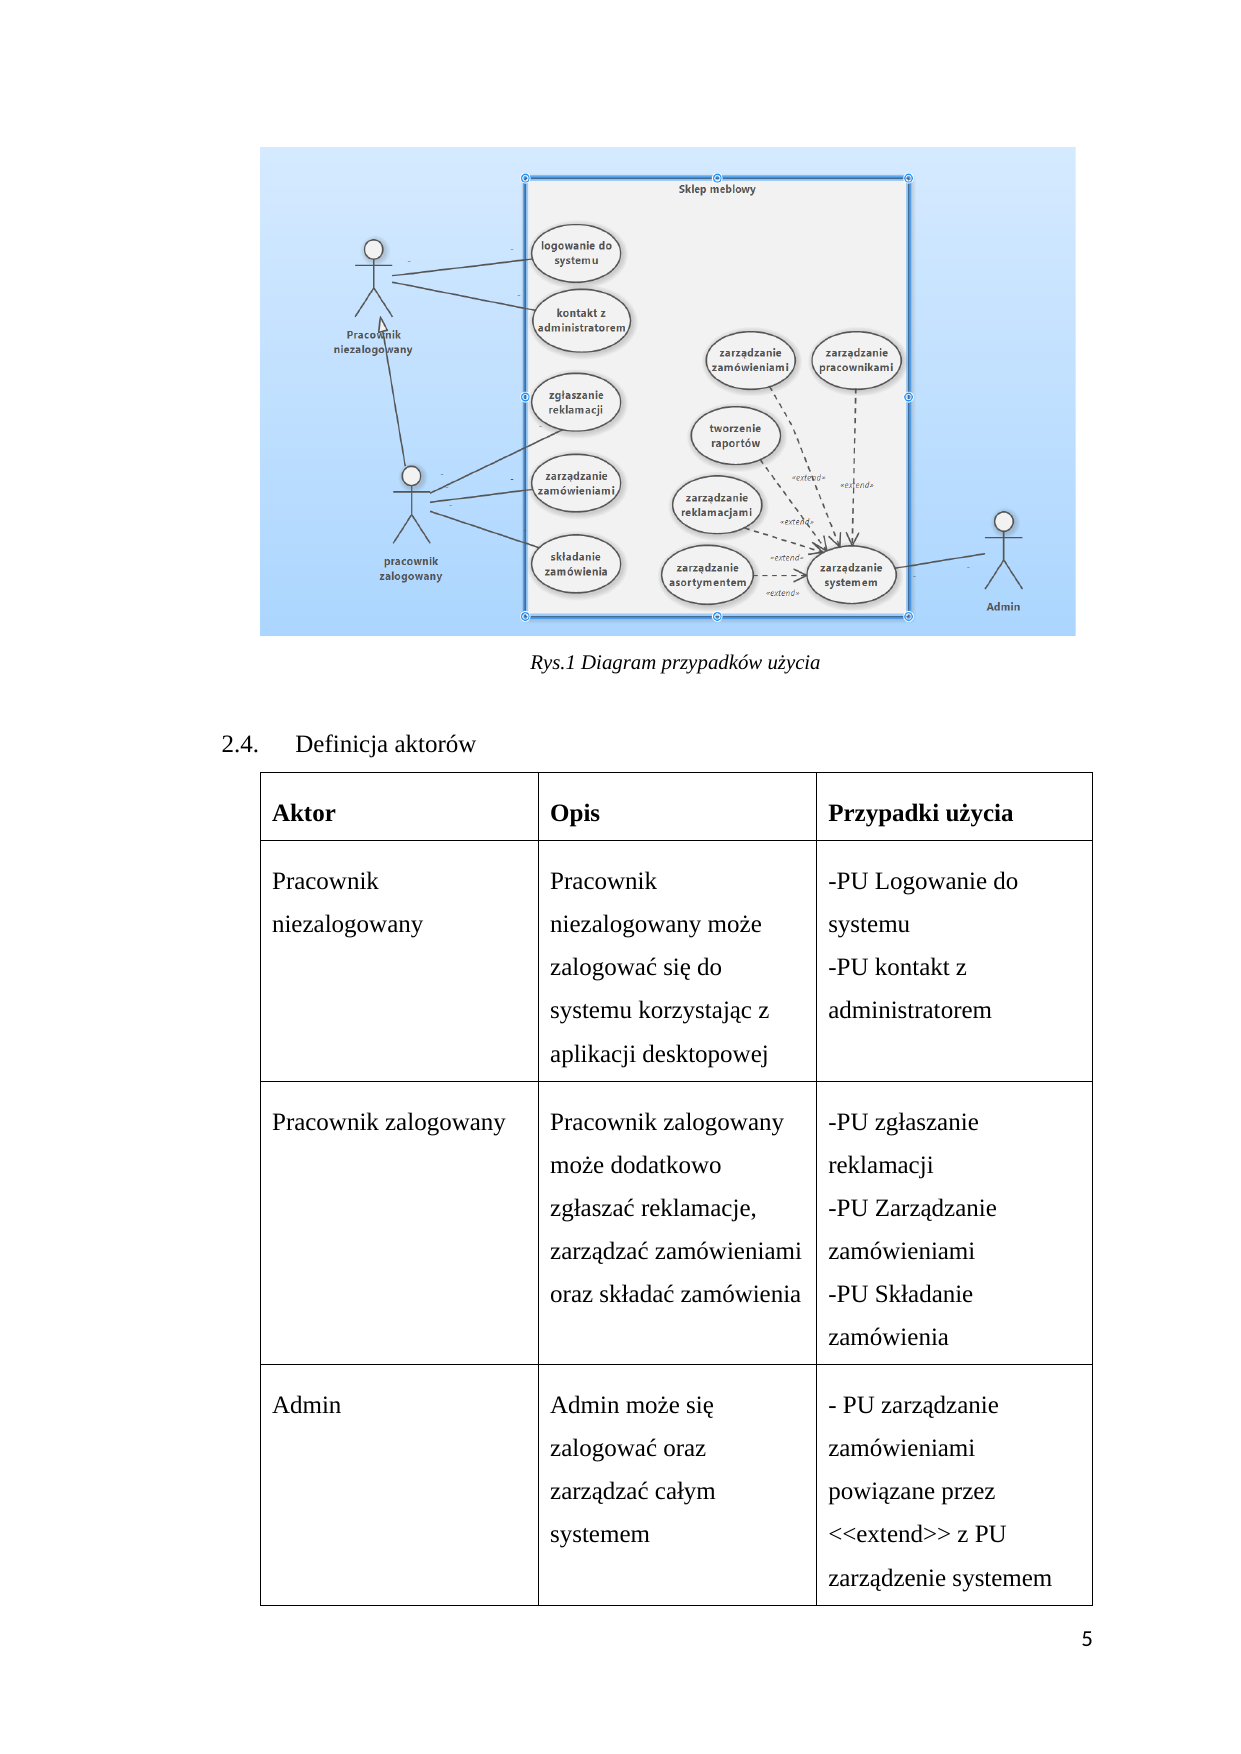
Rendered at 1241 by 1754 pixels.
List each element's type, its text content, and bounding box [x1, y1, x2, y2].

table_header Aktor [261, 773, 538, 840]
table_header Opis [539, 773, 816, 840]
table_cell -PU Logowanie do systemu -PU kontakt z administratorem [817, 841, 1092, 1081]
list Rys.1 Diagram przypadków użycia [260, 650, 1093, 674]
table_header Przypadki użycia [817, 773, 1092, 840]
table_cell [539, 1365, 816, 1604]
table_cell Pracownik niezalogowany może zalogować się do systemu korzystając z aplikacji desktopowej [539, 841, 816, 1081]
table_cell Admin [261, 1365, 538, 1604]
table_cell Pracownik niezalogowany [261, 841, 538, 1081]
table_cell -PU zgłaszanie reklamacji -PU Zarządzanie zamówieniami -PU Składanie zamówienia [817, 1082, 1092, 1364]
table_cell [817, 1365, 1092, 1604]
table_cell Pracownik zalogowany może dodatkowo zgłaszać reklamacje, zarządzać zamówieniami oraz składać zamówienia [539, 1082, 816, 1364]
picture [260, 147, 1076, 636]
table_cell Pracownik zalogowany [261, 1082, 538, 1364]
list Definicja aktorów [221, 729, 1093, 758]
